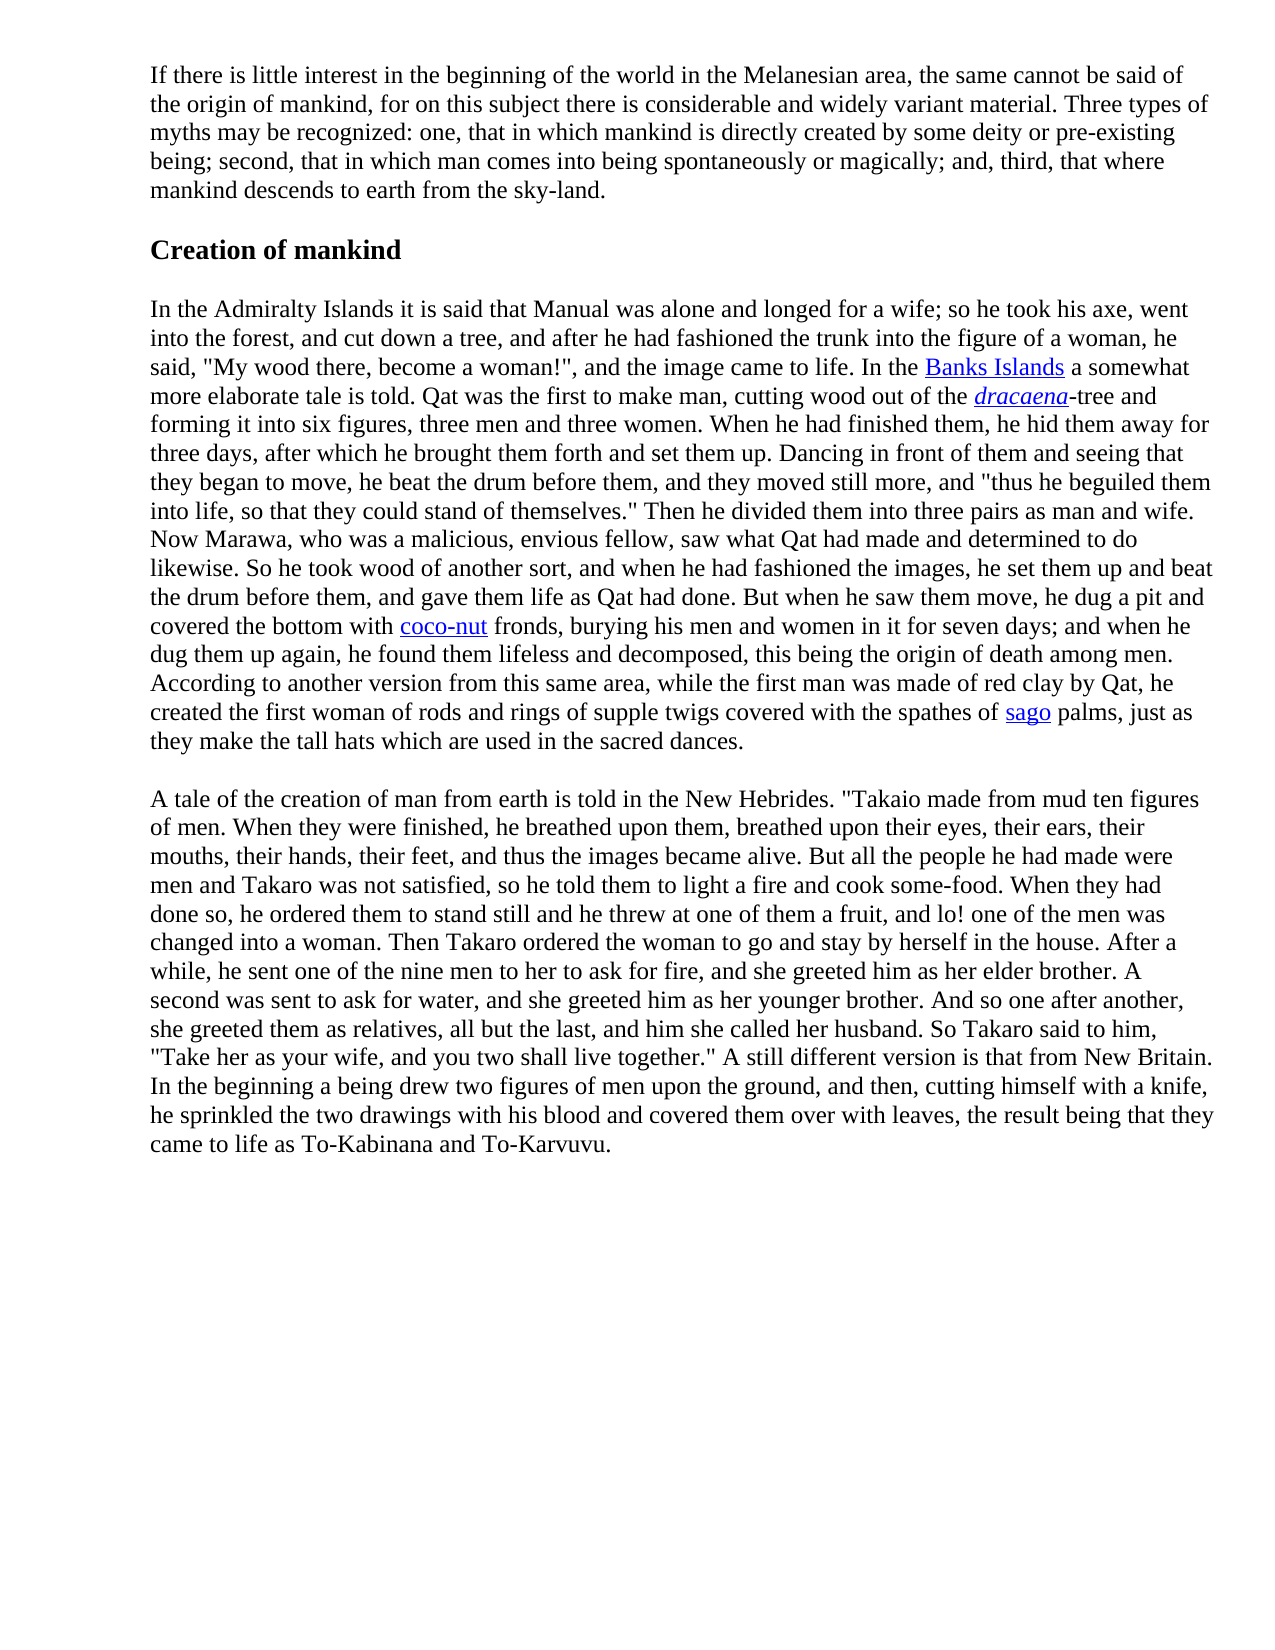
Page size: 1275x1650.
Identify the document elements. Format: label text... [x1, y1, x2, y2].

subtitle Creation of mankind [150, 233, 1215, 265]
text In the Admiralty Islands it is said that Manual was alone and longed for a wife; so he took his axe, went into the forest, and cut down a tree, and after he had fashioned the trunk into the figure of a woman, he said, "My wood there, become a woman!", and the image came to life. In the Banks Islands a somewhat more elaborate tale is told. Qat was the first to make man, cutting wood out of the dracaena-tree and forming it into six figures, three men and three women. When he had finished them, he hid them away for three days, after which he brought them forth and set them up. Dancing in front of them and seeing that they began to move, he beat the drum before them, and they moved still more, and "thus he beguiled them into life, so that they could stand of themselves." Then he divided them into three pairs as man and wife. Now Marawa, who was a malicious, envious fellow, saw what Qat had made and determined to do likewise. So he took wood of another sort, and when he had fashioned the images, he set them up and beat the drum before them, and gave them life as Qat had done. But when he saw them move, he dug a pit and covered the bottom with coco-nut fronds, burying his men and women in it for seven days; and when he dug them up again, he found them lifeless and decomposed, this being the origin of death among men. According to another version from this same area, while the first man was made of red clay by Qat, he created the first woman of rods and rings of supple twigs covered with the spathes of sago palms, just as they make the tall hats which are used in the sacred dances. [150, 294, 1215, 754]
text If there is little interest in the beginning of the world in the Melanesian area, the same cannot be said of the origin of mankind, for on this subject there is considerable and widely variant material. Three types of myths may be recognized: one, that in which mankind is directly created by some deity or pre-existing being; second, that in which man comes into being spontaneously or magically; and, third, that where mankind descends to earth from the sky-land. [150, 60, 1215, 204]
text A tale of the creation of man from earth is told in the New Hebrides. "Takaio made from mud ten figures of men. When they were finished, he breathed upon them, breathed upon their eyes, their ears, their mouths, their hands, their feet, and thus the images became alive. But all the people he had made were men and Takaro was not satisfied, so he told them to light a fire and cook some-food. When they had done so, he ordered them to stand still and he threw at one of them a fruit, and lo! one of the men was changed into a woman. Then Takaro ordered the woman to go and stay by herself in the house. After a while, he sent one of the nine men to her to ask for fire, and she greeted him as her elder brother. A second was sent to ask for water, and she greeted him as her younger brother. And so one after another, she greeted them as relatives, all but the last, and him she called her husband. So Takaro said to him, "Take her as your wife, and you two shall live together." A still different version is that from New Britain. In the beginning a being drew two figures of men upon the ground, and then, cutting himself with a knife, he sprinkled the two drawings with his blood and covered them over with leaves, the result being that they came to life as To-Kabinana and To-Karvuvu. [150, 784, 1215, 1157]
